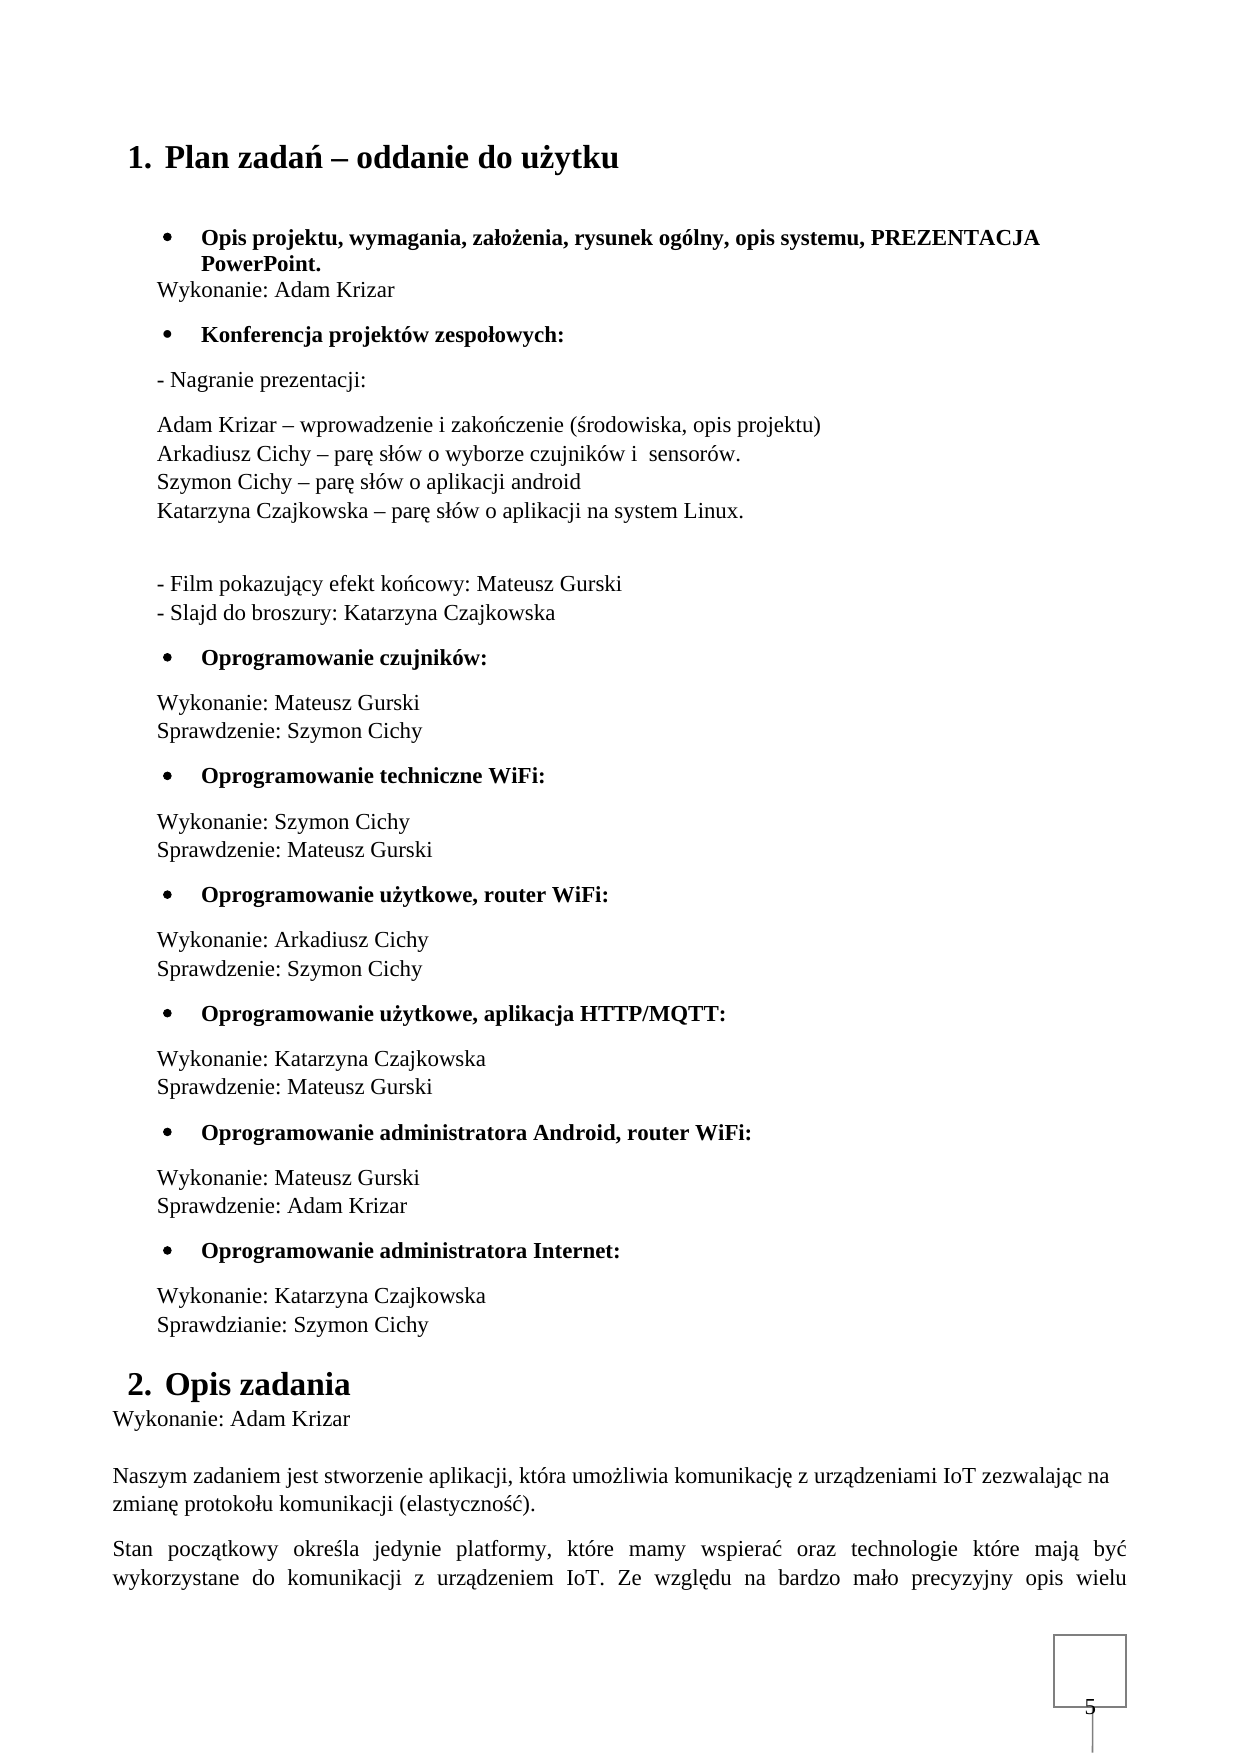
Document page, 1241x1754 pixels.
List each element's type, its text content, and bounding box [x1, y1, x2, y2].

text - Film pokazujący efekt końcowy: Mateusz Gurski - Slajd do broszury: Katarzyna Czajkowska [157, 542, 1128, 625]
text Wykonanie: Szymon Cichy Sprawdzenie: Mateusz Gurski [157, 808, 1128, 862]
subtitle Opis zadania [127, 1364, 1128, 1402]
text Wykonanie: Mateusz Gurski Sprawdzenie: Adam Krizar [157, 1164, 1128, 1218]
text Adam Krizar – wprowadzenie i zakończenie (środowiska, opis projektu) Arkadiusz Cichy – parę słów o wyborze czujników i sensorów. Szymon Cichy – parę słów o aplikacji android Katarzyna Czajkowska – parę słów o aplikacji na system Linux. [157, 412, 1128, 523]
text Wykonanie: Katarzyna Czajkowska Sprawdzenie: Mateusz Gurski [157, 1045, 1128, 1100]
text Wykonanie: Adam Krizar [157, 276, 1128, 303]
list Oprogramowanie administratora Internet: [163, 1237, 1128, 1263]
list Konferencja projektów zespołowych: [163, 321, 1128, 348]
text - Nagranie prezentacji: [157, 366, 1128, 393]
list Oprogramowanie czujników: [163, 644, 1128, 670]
list Oprogramowanie techniczne WiFi: [163, 763, 1128, 789]
list Oprogramowanie użytkowe, aplikacja HTTP/MQTT: [163, 1000, 1128, 1026]
text Wykonanie: Arkadiusz Cichy Sprawdzenie: Szymon Cichy [157, 926, 1128, 981]
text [112, 1535, 1128, 1590]
list Opis projektu, wymagania, założenia, rysunek ogólny, opis systemu, PREZENTACJA PowerPoint. [163, 223, 1128, 276]
subtitle Plan zadań – oddanie do użytku [127, 138, 1128, 176]
list Oprogramowanie administratora Android, router WiFi: [163, 1118, 1128, 1145]
text Wykonanie: Mateusz Gurski Sprawdzenie: Szymon Cichy [157, 689, 1128, 744]
text Wykonanie: Adam Krizar Naszym zadaniem jest stworzenie aplikacji, która umożliwia komunikację z urządzeniami IoT zezwalając na zmianę protokołu komunikacji (elastyczność). [112, 1405, 1128, 1516]
list Oprogramowanie użytkowe, router WiFi: [163, 881, 1128, 908]
text Wykonanie: Katarzyna Czajkowska Sprawdzianie: Szymon Cichy [157, 1282, 1128, 1337]
